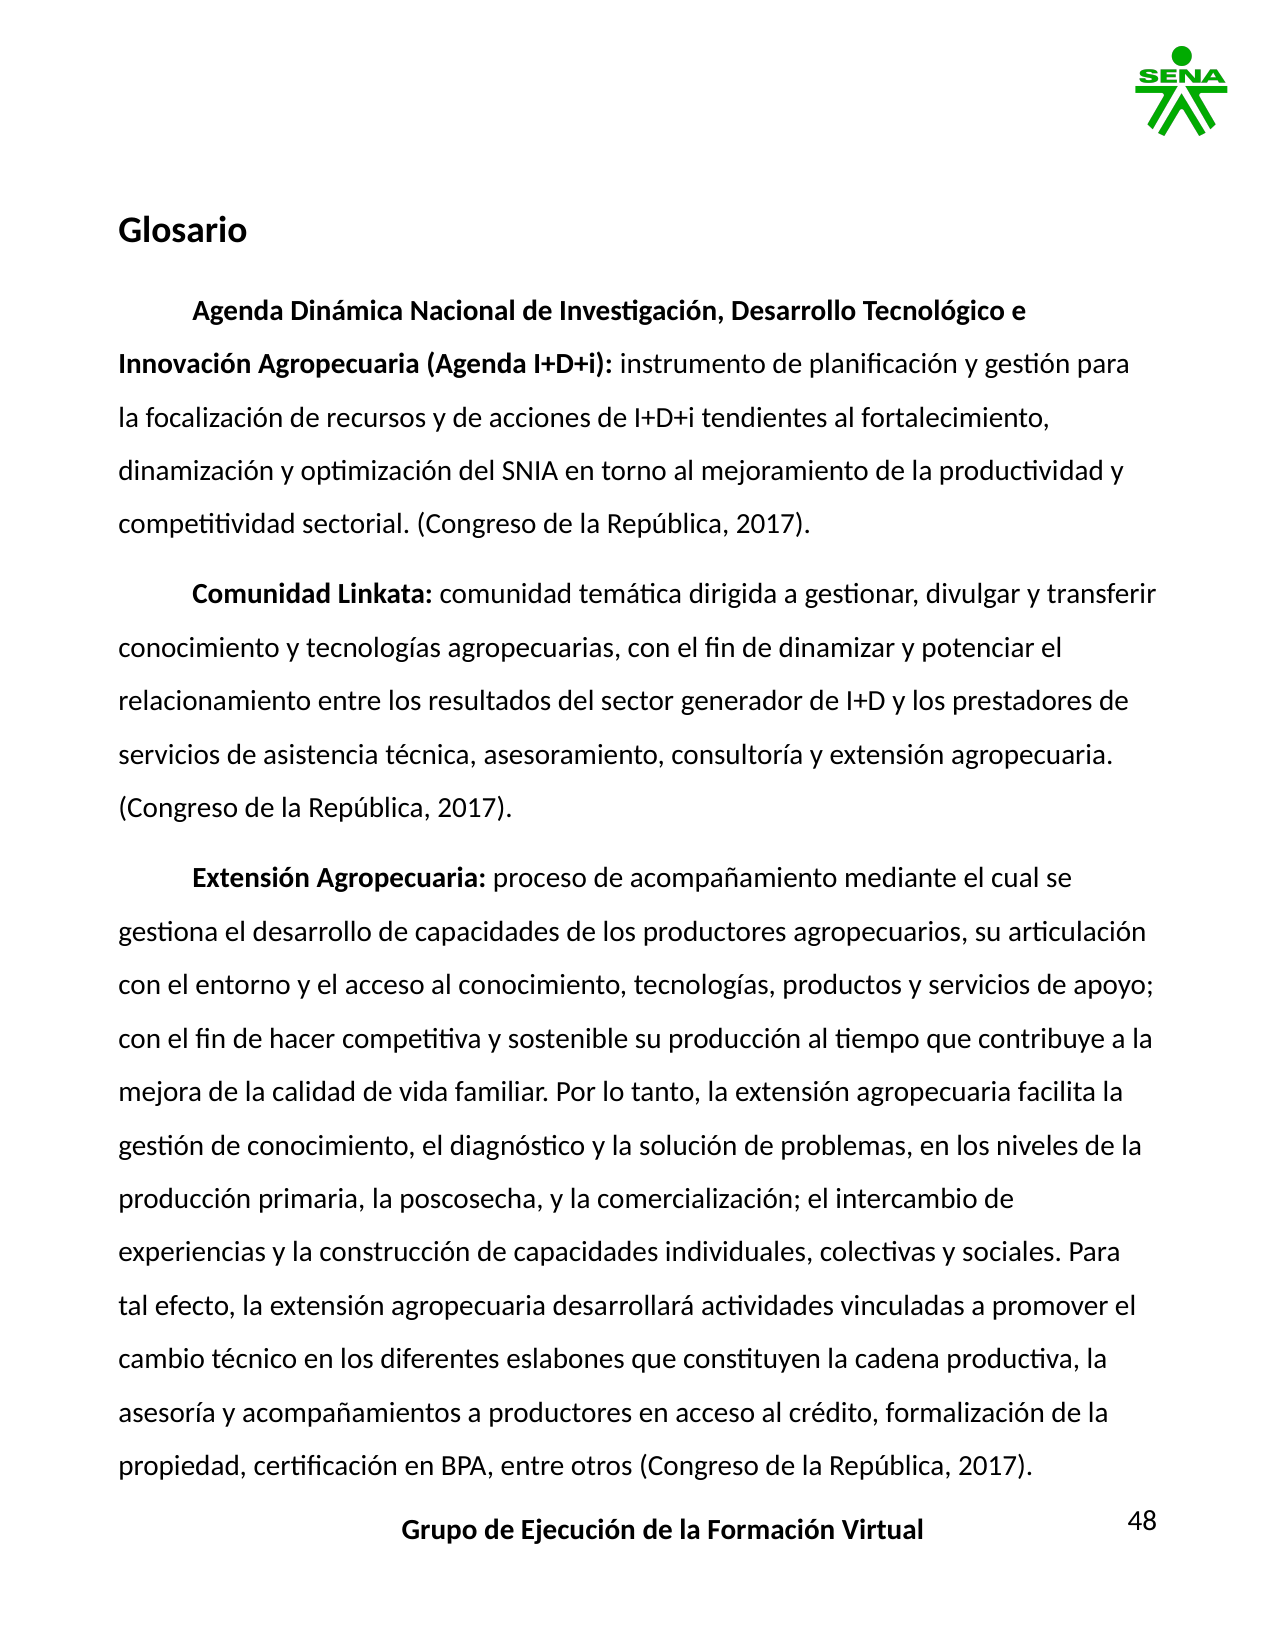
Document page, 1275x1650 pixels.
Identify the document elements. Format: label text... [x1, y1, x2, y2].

text Glosario [118, 206, 1157, 252]
text Comunidad Linkata: comunidad temática dirigida a gestionar, divulgar y transferir conocimiento y tecnologías agropecuarias, con el fin de dinamizar y potenciar el relacionamiento entre los resultados del sector generador de I+D y los prestadores de servi­cios de asistencia técnica, asesoramiento, consultoría y extensión agropecuaria. (Congreso de la República, 2017). [118, 576, 1157, 825]
picture [1135, 46, 1228, 136]
text Agenda Dinámica Nacional de Investigación, Desarrollo Tec­nológico e Innovación Agropecuaria (Agenda I+D+i): instrumento de planificación y gestión para la focalización de recursos y de acciones de I+D+i tendientes al fortalecimiento, dinamización y optimización del SNIA en torno al mejoramiento de la productivi­dad y competitividad sectorial. (Congreso de la República, 2017). [118, 292, 1157, 541]
text Extensión Agropecuaria: proceso de acompañamiento mediante el cual se gestiona el desarrollo de capacidades de los productores agropecuarios, su articulación con el entorno y el acceso al co­nocimiento, tecnologías, productos y servicios de apoyo; con el fin de hacer competitiva y sostenible su producción al tiempo que contribuye a la mejora de la calidad de vida familiar. Por lo tanto, la extensión agropecuaria facilita la gestión de conocimiento, el diag­nóstico y la solución de problemas, en los niveles de la producción primaria, la poscosecha, y la comercialización; el intercambio de experiencias y la construcción de capacidades individuales, colec­tivas y sociales. Para tal efecto, la extensión agropecuaria desa­rrollará actividades vinculadas a promover el cambio técnico en los diferentes eslabones que constituyen la cadena productiva, la asesoría y acompañamientos a productores en acceso al crédito, formalización de la propiedad, certificación en BPA, entre otros (Congreso de la República, 2017). [118, 859, 1157, 1483]
